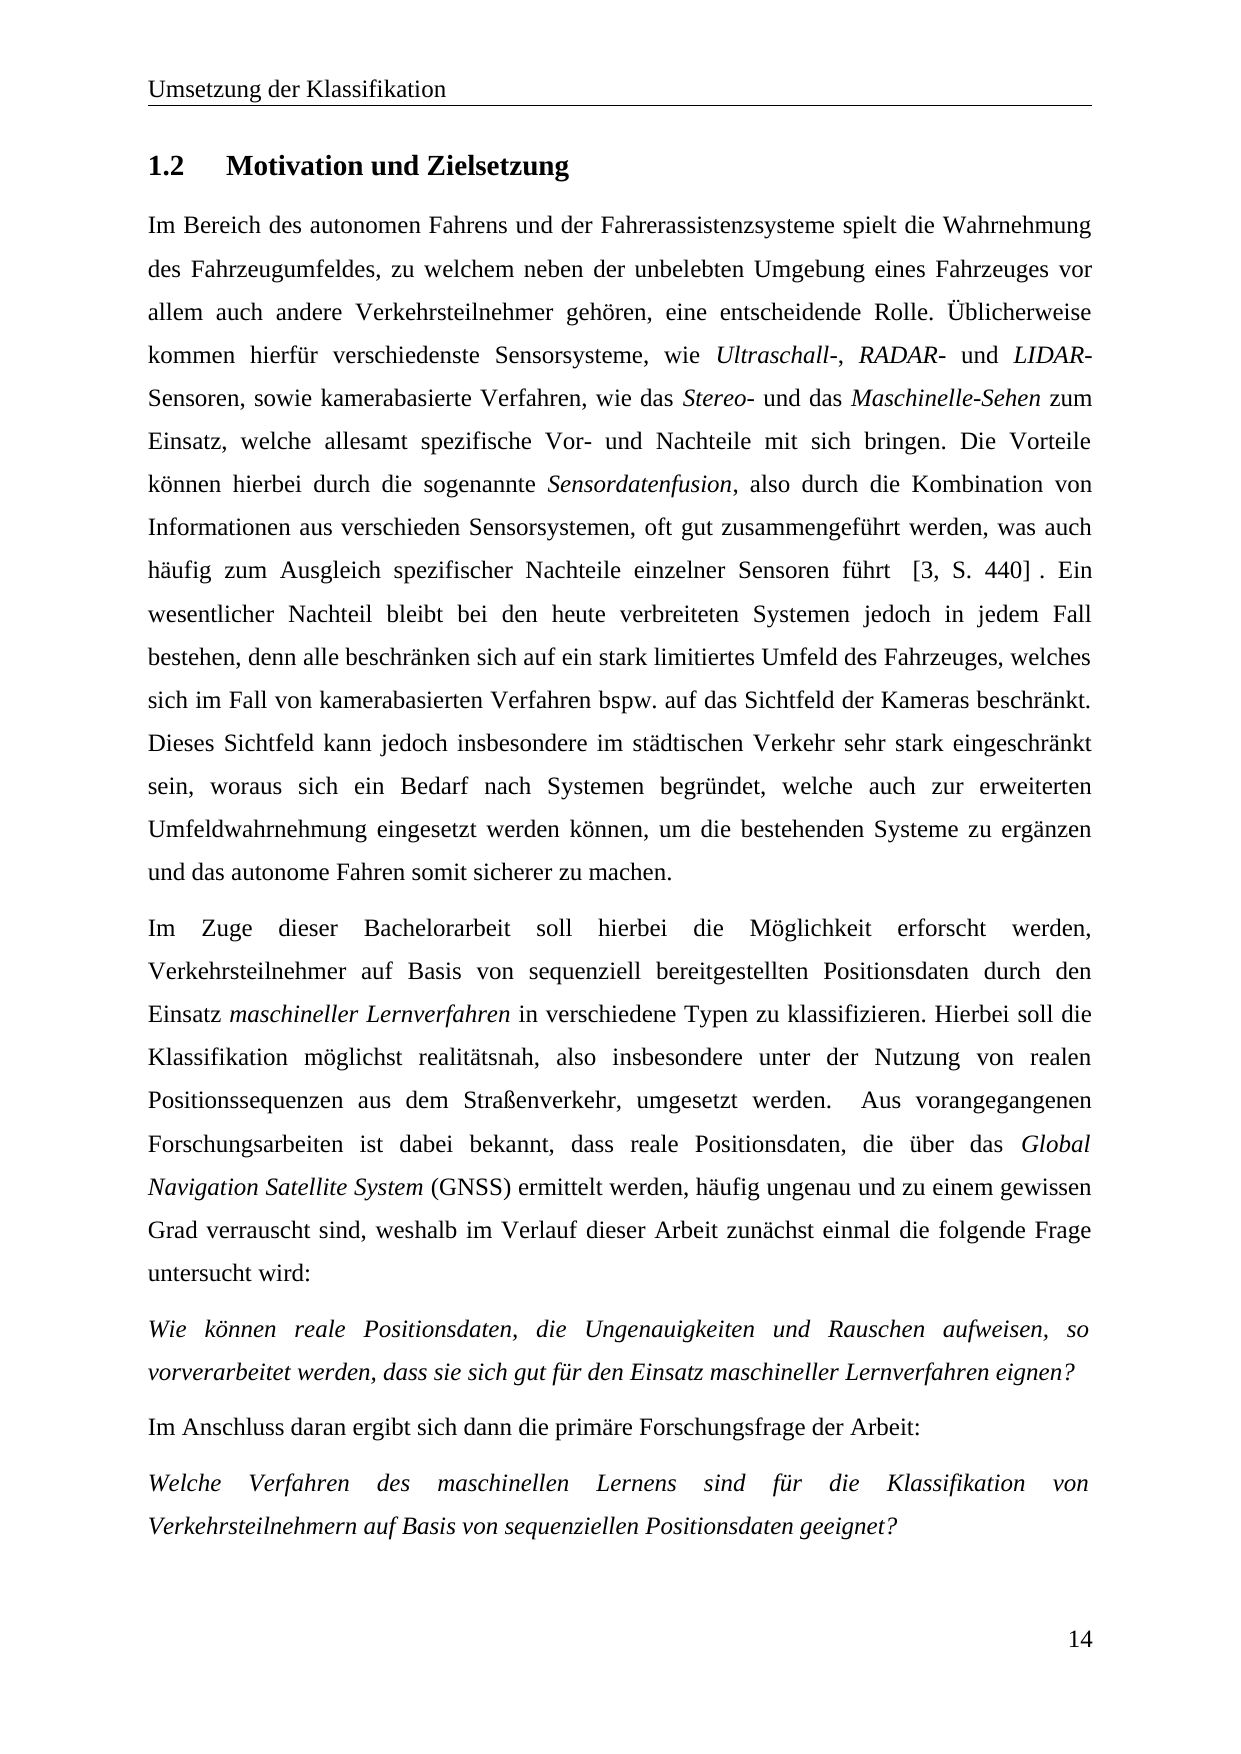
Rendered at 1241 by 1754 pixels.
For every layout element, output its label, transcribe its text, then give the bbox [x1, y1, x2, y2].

subtitle Motivation und Zielsetzung [148, 148, 1092, 181]
text Wie können reale Positionsdaten, die Ungenauigkeiten und Rauschen aufweisen, so vorverarbeitet werden, dass sie sich gut für den Einsatz maschineller Lernverfahren eignen? [148, 1314, 1092, 1386]
text Welche Verfahren des maschinellen Lernens sind für die Klassifikation von Verkehrsteilnehmern auf Basis von sequenziellen Positionsdaten geeignet? [148, 1468, 1092, 1540]
text Im Anschluss daran ergibt sich dann die primäre Forschungsfrage der Arbeit: [148, 1412, 1092, 1441]
text Im Bereich des autonomen Fahrens und der Fahrerassistenzsysteme spielt die Wahrnehmung des Fahrzeugumfeldes, zu welchem neben der unbelebten Umgebung eines Fahrzeuges vor allem auch andere Verkehrsteilnehmer gehören, eine entscheidende Rolle. Üblicherweise kommen hierfür verschiedenste Sensorsysteme, wie Ultraschall-, RADAR- und LIDAR-Sensoren, sowie kamerabasierte Verfahren, wie das Stereo- und das Maschinelle-Sehen zum Einsatz, welche allesamt spezifische Vor- und Nachteile mit sich bringen. Die Vorteile können hierbei durch die sogenannte Sensordatenfusion, also durch die Kombination von Informationen aus verschieden Sensorsystemen, oft gut zusammengeführt werden, was auch häufig zum Ausgleich spezifischer Nachteile einzelner Sensoren führt . Ein wesentlicher Nachteil bleibt bei den heute verbreiteten Systemen jedoch in jedem Fall bestehen, denn alle beschränken sich auf ein stark limitiertes Umfeld des Fahrzeuges, welches sich im Fall von kamerabasierten Verfahren bspw. auf das Sichtfeld der Kameras beschränkt. Dieses Sichtfeld kann jedoch insbesondere im städtischen Verkehr sehr stark eingeschränkt sein, woraus sich ein Bedarf nach Systemen begründet, welche auch zur erweiterten Umfeldwahrnehmung eingesetzt werden können, um die bestehenden Systeme zu ergänzen und das autonome Fahren somit sicherer zu machen. [148, 211, 1092, 886]
text Im Zuge dieser Bachelorarbeit soll hierbei die Möglichkeit erforscht werden, Verkehrsteilnehmer auf Basis von sequenziell bereitgestellten Positionsdaten durch den Einsatz maschineller Lernverfahren in verschiedene Typen zu klassifizieren. Hierbei soll die Klassifikation möglichst realitätsnah, also insbesondere unter der Nutzung von realen Positionssequenzen aus dem Straßenverkehr, umgesetzt werden. Aus vorangegangenen Forschungsarbeiten ist dabei bekannt, dass reale Positionsdaten, die über das Global Navigation Satellite System (GNSS) ermittelt werden, häufig ungenau und zu einem gewissen Grad verrauscht sind, weshalb im Verlauf dieser Arbeit zunächst einmal die folgende Frage untersucht wird: [148, 913, 1092, 1287]
